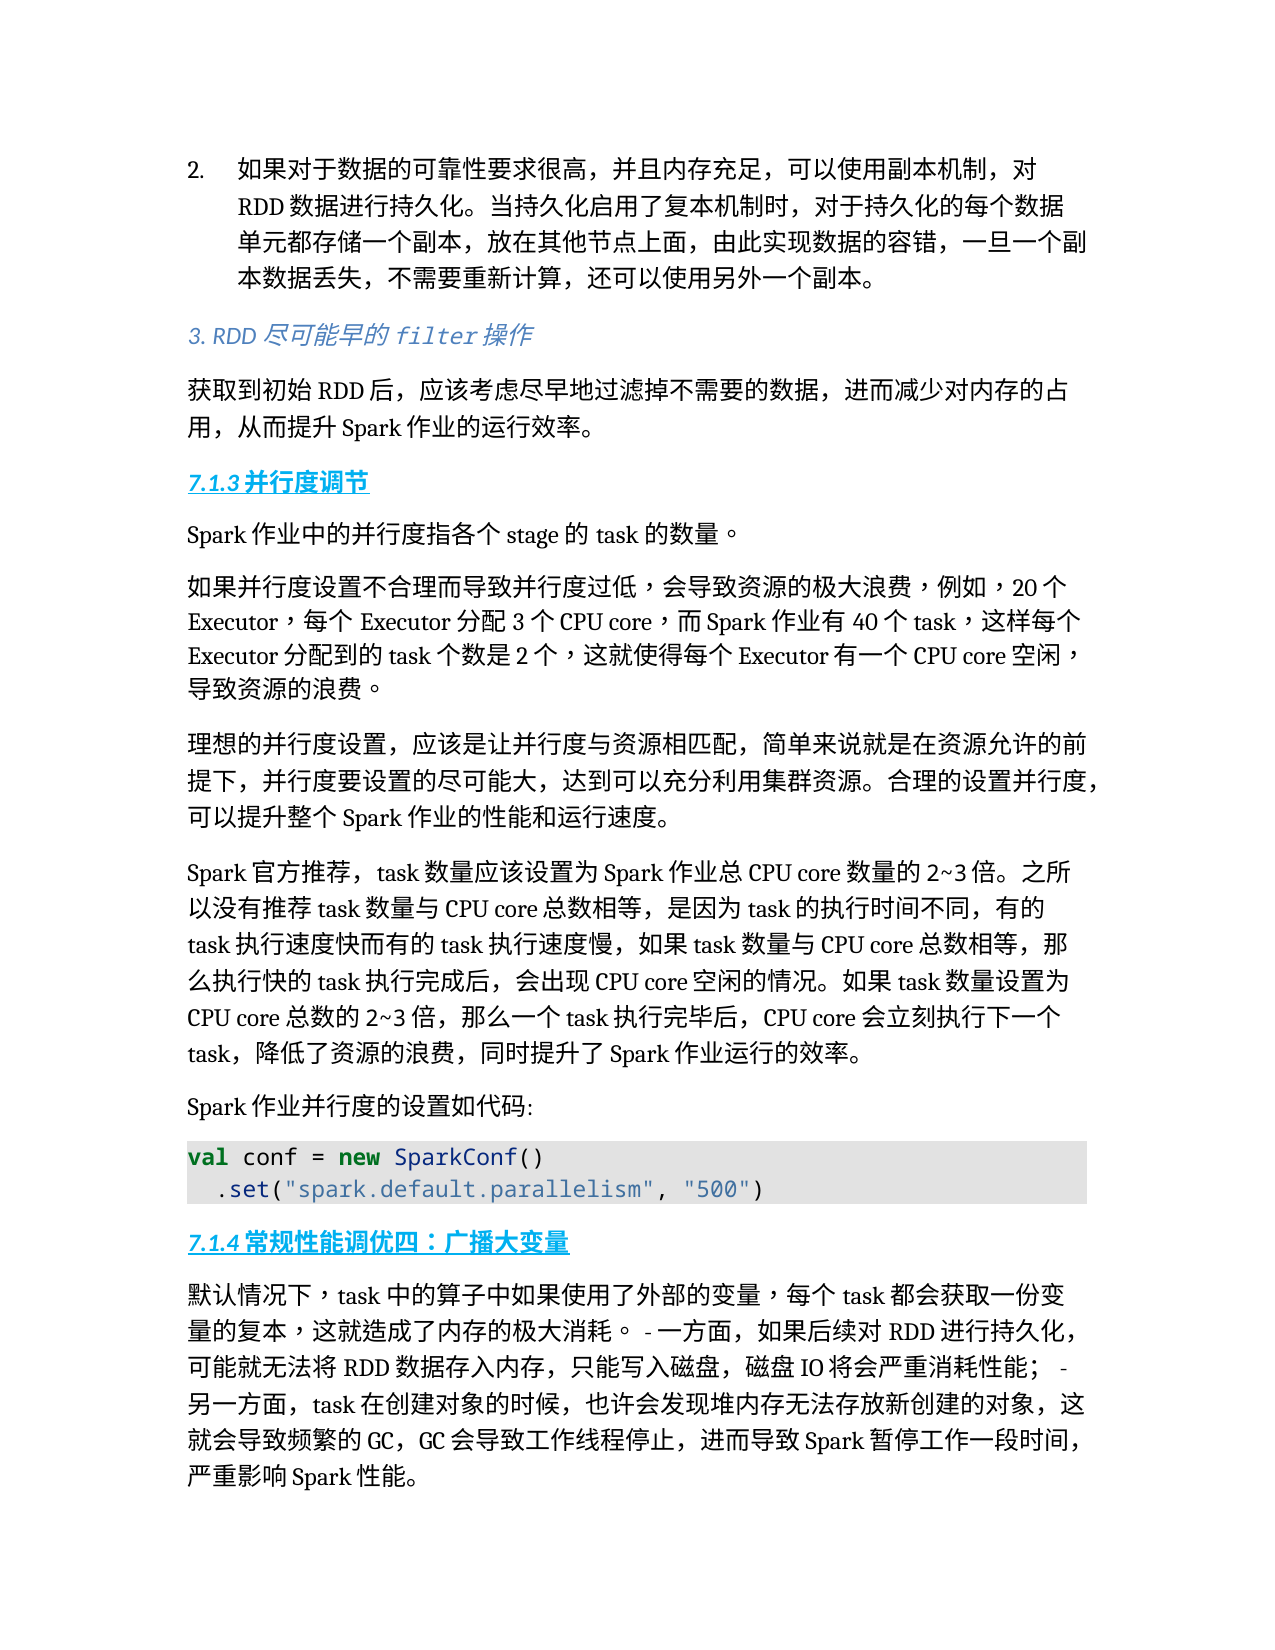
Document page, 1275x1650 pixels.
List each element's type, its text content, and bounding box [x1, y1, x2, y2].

subtitle 7.1.3 并行度调节 [187, 464, 1087, 498]
text 如果并行度设置不合理而导致并行度过低，会导致资源的极大浪费，例如，20个 Executor，每个 Executor 分配 3 个CPU core，而Spark作业有 40 个task，这样每个Executor分配到的task个数是2个，这就使得每个Executor有一个CPU core空闲，导致资源的浪费。 [187, 570, 1087, 706]
subtitle 7.1.4 常规性能调优四：广播大变量 [187, 1225, 1087, 1259]
text Spark作业中的并行度指各个stage 的 task 的数量。 [187, 517, 1087, 551]
text val conf = new SparkConf() .set("spark.default.parallelism", "500") [545, 1141, 1087, 1204]
text Spark官方推荐，task数量应该设置为Spark作业总CPU core数量的2~3倍。之所以没有推荐task数量与CPU core总数相等，是因为task的执行时间不同，有的task执行速度快而有的task执行速度慢，如果task数量与CPU core总数相等，那么执行快的task执行完成后，会出现CPU core空闲的情况。如果task数量设置为CPU core总数的2~3倍，那么一个task执行完毕后，CPU core会立刻执行下一个task，降低了资源的浪费，同时提升了Spark作业运行的效率。 [187, 852, 1087, 1070]
text 理想的并行度设置，应该是让并行度与资源相匹配，简单来说就是在资源允许的前提下，并行度要设置的尽可能大，达到可以充分利用集群资源。合理的设置并行度，可以提升整个 Spark 作业的性能和运行速度。 [187, 725, 1087, 833]
text 默认情况下，task 中的算子中如果使用了外部的变量，每个 task 都会获取一份变量的复本，这就造成了内存的极大消耗。 - 一方面，如果后续对 RDD 进行持久化，可能就无法将 RDD 数据存入内存，只能写入磁盘，磁盘IO将会严重消耗性能； - 另一方面，task在创建对象的时候，也许会发现堆内存无法存放新创建的对象，这就会导致频繁的GC，GC会导致工作线程停止，进而导致Spark暂停工作一段时间，严重影响Spark性能。 [187, 1277, 1087, 1493]
text Spark作业并行度的设置如代码: [187, 1088, 1087, 1123]
subtitle 3. RDD 尽可能早的 filter 操作 [187, 316, 1087, 352]
list 如果对于数据的可靠性要求很高，并且内存充足，可以使用副本机制，对RDD数据进行持久化。当持久化启用了复本机制时，对于持久化的每个数据单元都存储一个副本，放在其他节点上面，由此实现数据的容错，一旦一个副本数据丢失，不需要重新计算，还可以使用另外一个副本。 [187, 150, 1087, 295]
text 获取到初始RDD后，应该考虑尽早地过滤掉不需要的数据，进而减少对内存的占用，从而提升Spark作业的运行效率。 [187, 371, 1087, 443]
